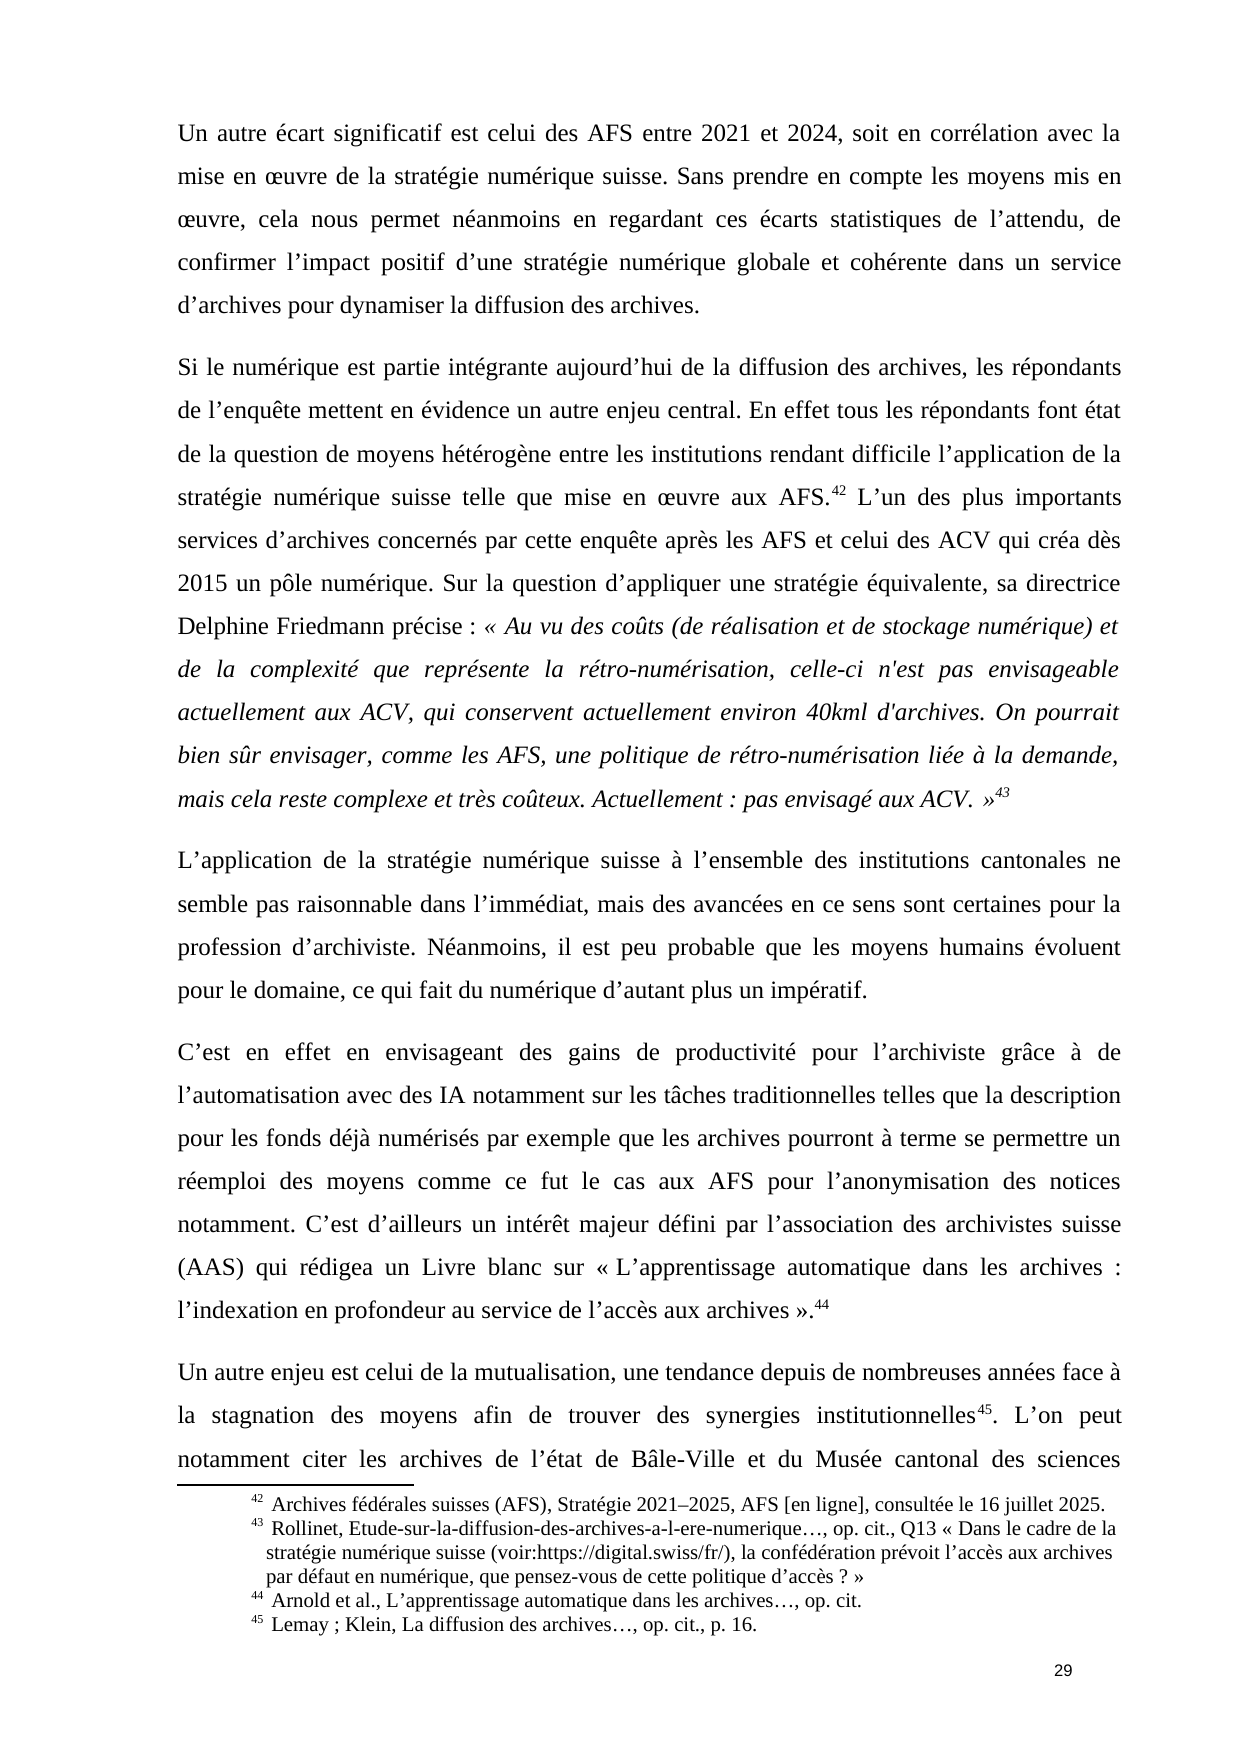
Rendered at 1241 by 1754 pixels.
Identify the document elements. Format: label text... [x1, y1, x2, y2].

text Si le numérique est partie intégrante aujourd’hui de la diffusion des archives, les répondants de l’enquête mettent en évidence un autre enjeu central. En effet tous les répondants font état de la question de moyens hétérogène entre les institutions rendant difficile l’application de la stratégie numérique suisse telle que mise en œuvre aux AFS. L’un des plus importants services d’archives concernés par cette enquête après les AFS et celui des ACV qui créa dès 2015 un pôle numérique. Sur la question d’appliquer une stratégie équivalente, sa directrice Delphine Friedmann précise : « Au vu des coûts (de réalisation et de stockage numérique) et de la complexité que représente la rétro-numérisation, celle-ci n'est pas envisageable actuellement aux ACV, qui conservent actuellement environ 40kml d'archives. On pourrait bien sûr envisager, comme les AFS, une politique de rétro-numérisation liée à la demande, mais cela reste complexe et très coûteux. Actuellement : pas envisagé aux ACV. » [177, 352, 1122, 812]
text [177, 1357, 1122, 1472]
text L’application de la stratégie numérique suisse à l’ensemble des institutions cantonales ne semble pas raisonnable dans l’immédiat, mais des avancées en ce sens sont certaines pour la profession d’archiviste. Néanmoins, il est peu probable que les moyens humains évoluent pour le domaine, ce qui fait du numérique d’autant plus un impératif. [177, 846, 1122, 1004]
text C’est en effet en envisageant des gains de productivité pour l’archiviste grâce à de l’automatisation avec des IA notamment sur les tâches traditionnelles telles que la description pour les fonds déjà numérisés par exemple que les archives pourront à terme se permettre un réemploi des moyens comme ce fut le cas aux AFS pour l’anonymisation des notices notamment. C’est d’ailleurs un intérêt majeur défini par l’association des archivistes suisse (AAS) qui rédigea un Livre blanc sur « L’apprentissage automatique dans les archives : l’indexation en profondeur au service de l’accès aux archives ». [177, 1037, 1122, 1324]
text Un autre écart significatif est celui des AFS entre 2021 et 2024, soit en corrélation avec la mise en œuvre de la stratégie numérique suisse. Sans prendre en compte les moyens mis en œuvre, cela nous permet néanmoins en regardant ces écarts statistiques de l’attendu, de confirmer l’impact positif d’une stratégie numérique globale et cohérente dans un service d’archives pour dynamiser la diffusion des archives. [177, 118, 1122, 319]
